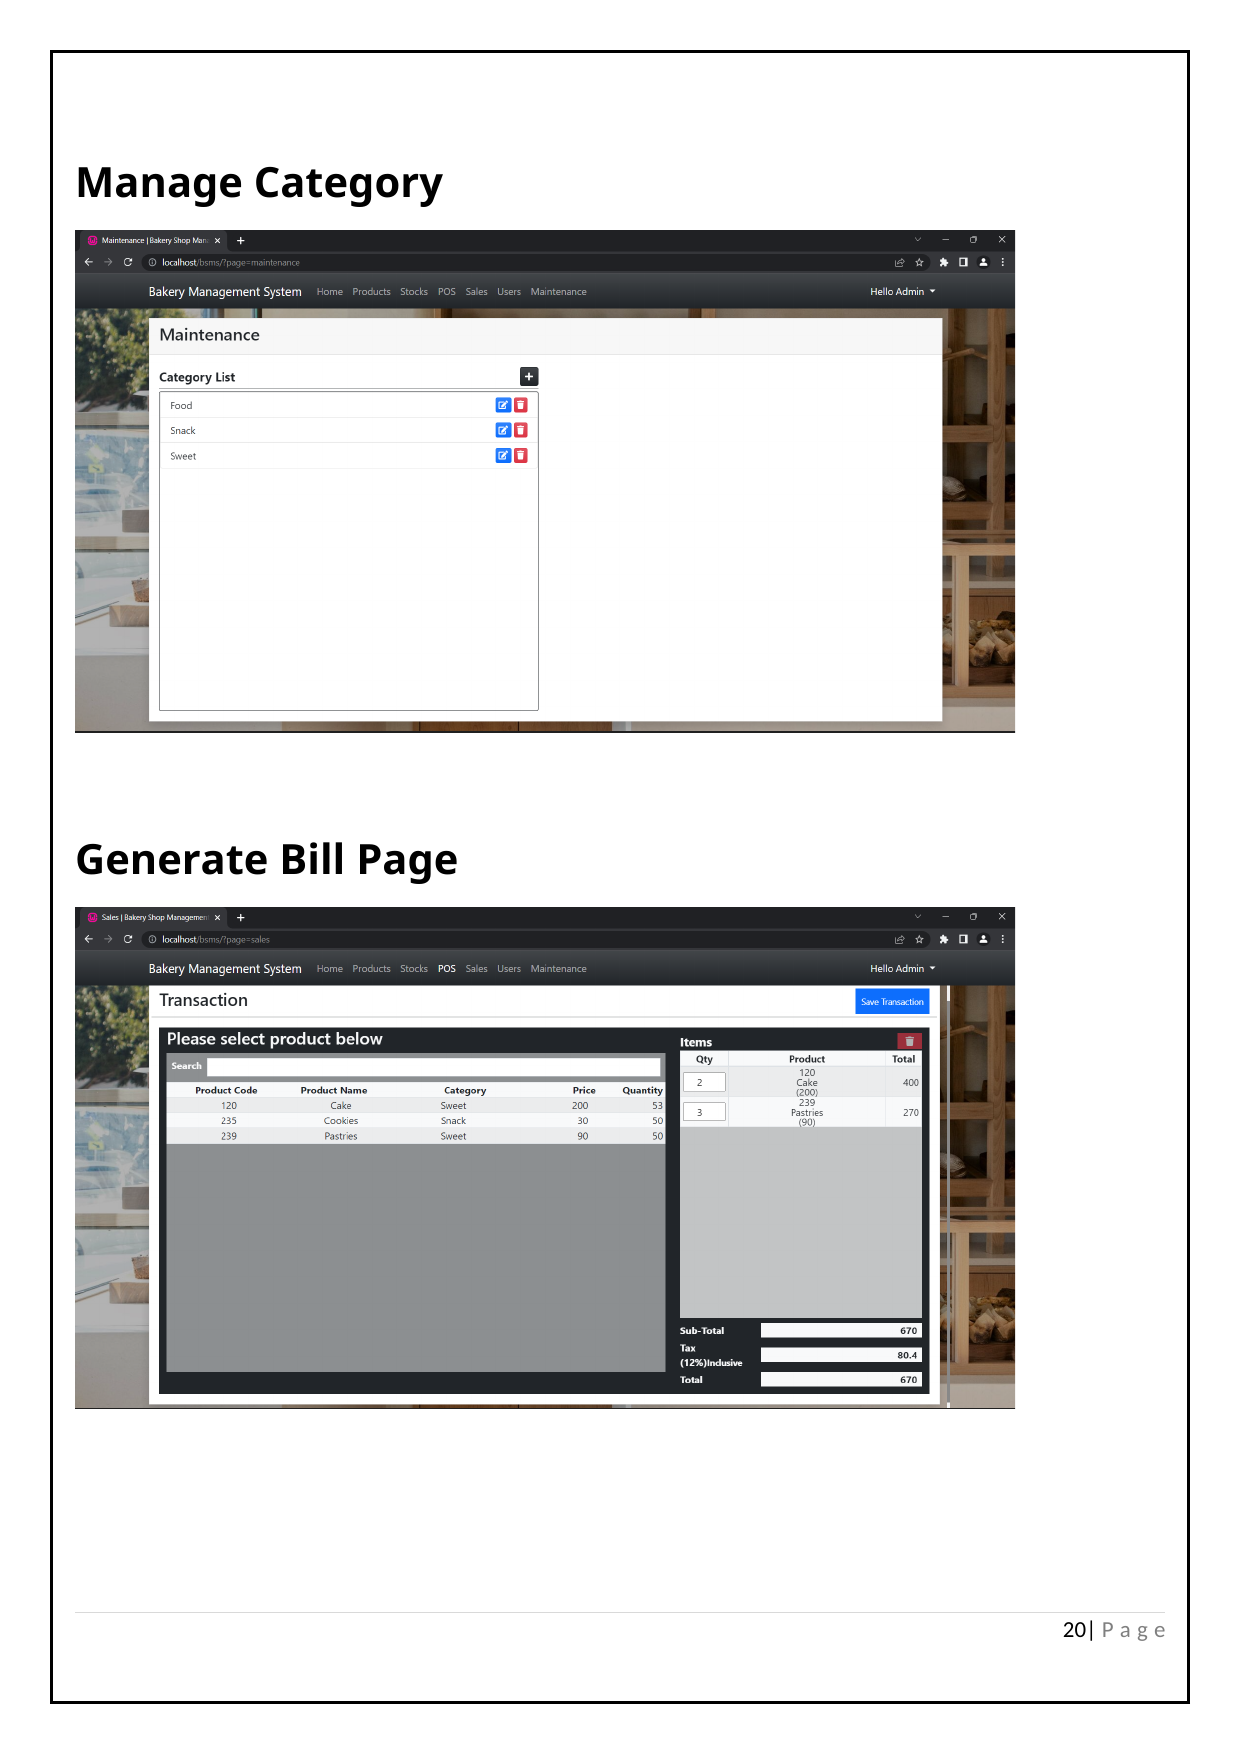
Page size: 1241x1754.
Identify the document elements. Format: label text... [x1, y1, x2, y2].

text Generate Bill Page [75, 829, 1165, 886]
picture [75, 907, 1016, 1409]
text Manage Category [75, 153, 1165, 210]
picture [75, 230, 1016, 733]
